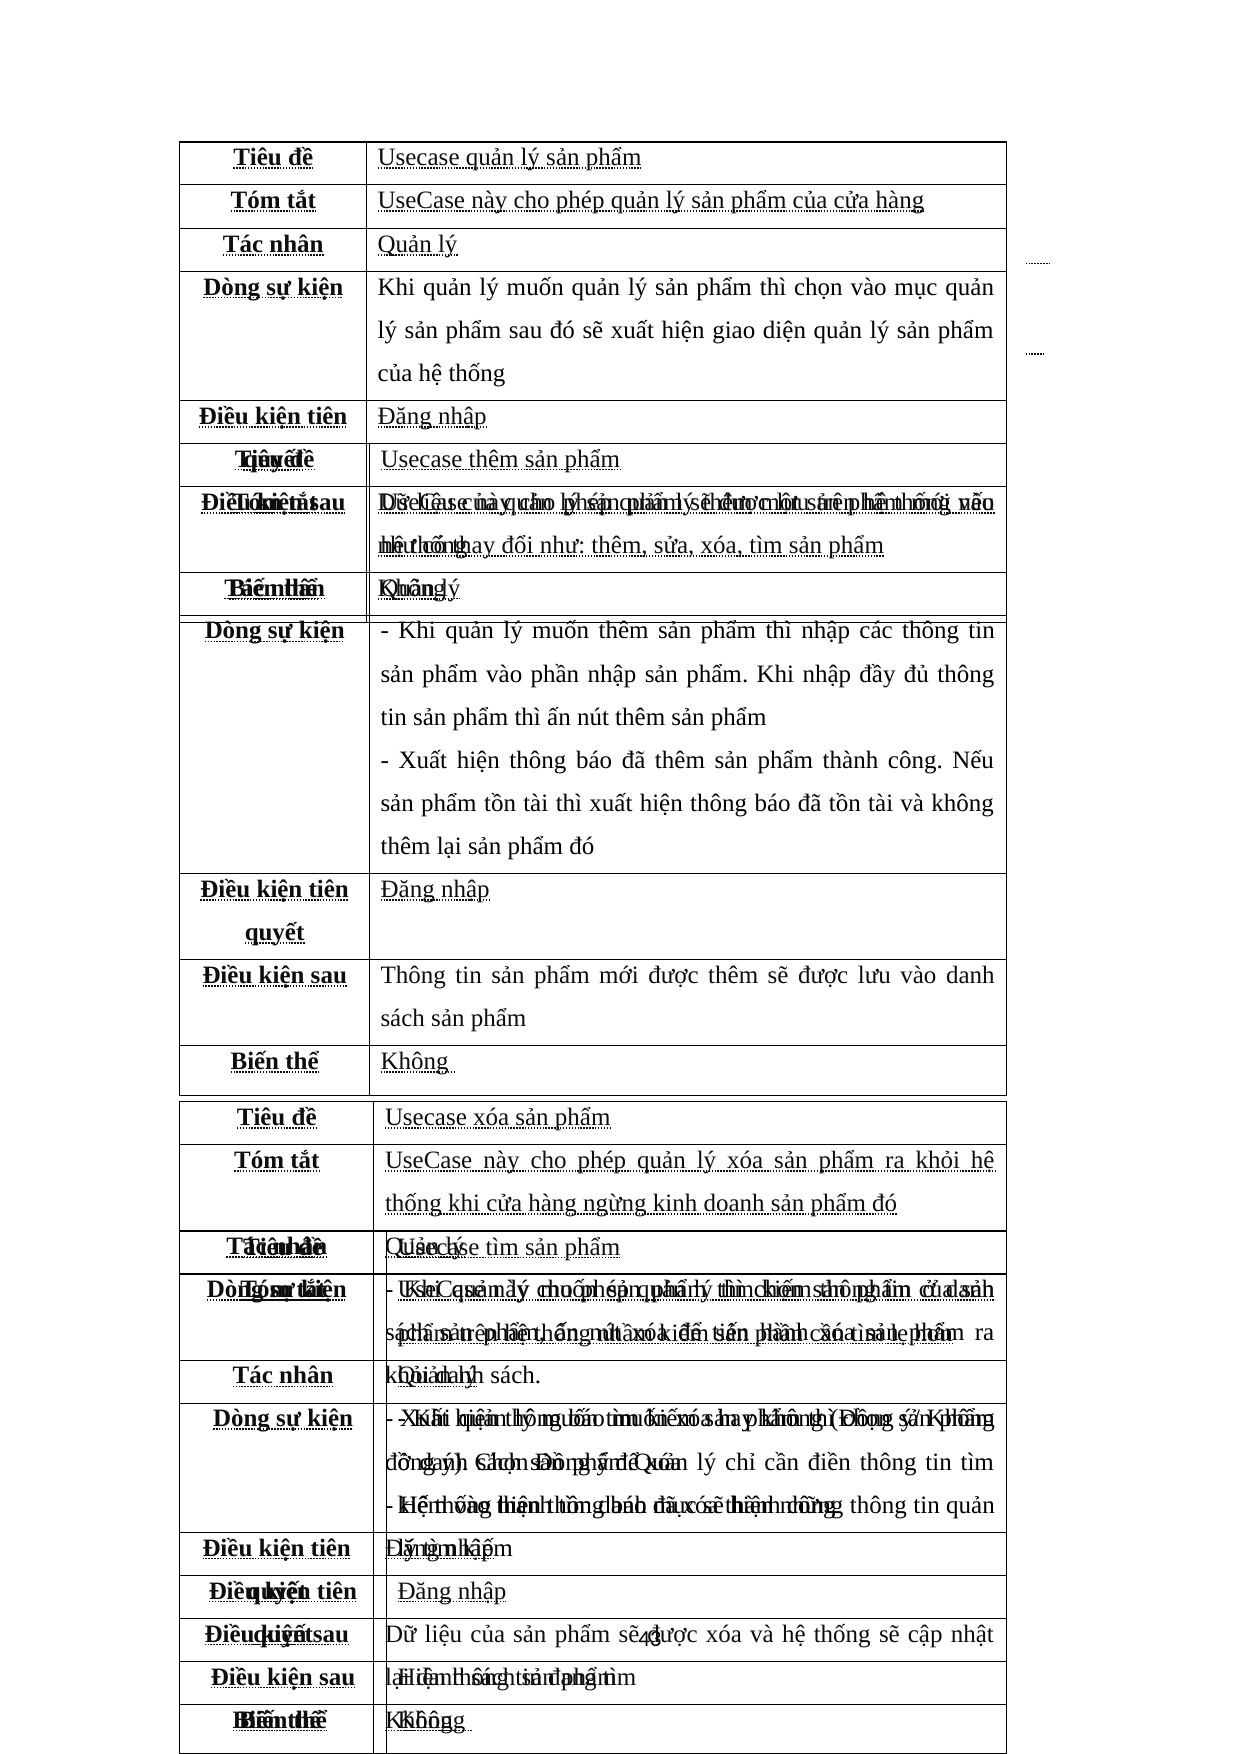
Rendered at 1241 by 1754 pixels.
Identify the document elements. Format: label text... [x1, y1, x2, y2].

table_cell Khi quản lý muốn quản lý sản phẩm thì chọn vào mục quản lý sản phẩm sau đó sẽ xuất hiện giao diện quản lý sản phẩm của hệ thống [367, 272, 1006, 400]
table_cell UseCase này cho phép quản lý thêm một sản phẩm mới vào hệ thống [370, 487, 1006, 572]
table_cell Biến thể [180, 1705, 386, 1753]
table_cell Quản lý [367, 229, 1006, 271]
table_cell Biến thể [180, 1046, 369, 1094]
table_cell Đăng nhập [387, 1576, 1006, 1661]
table_cell Dòng sự kiện [180, 1404, 386, 1575]
table_header Usecase thêm sản phẩm [370, 444, 1006, 486]
table_cell Tác nhân [180, 573, 369, 614]
table_cell Đăng nhập [367, 401, 1006, 443]
table_cell Tóm tắt [180, 1275, 386, 1359]
table_header Tiêu đề [180, 1102, 373, 1144]
table_cell Không [387, 1705, 1006, 1753]
table_cell Quản lý [370, 573, 1006, 614]
table_header Tiêu đề [180, 143, 366, 184]
table_cell UseCase này cho phép quản lý sản phẩm của cửa hàng [367, 185, 1006, 228]
table_cell Quản lý [387, 1361, 1006, 1402]
table_cell - Khi quản lý muốn tìm kiếm sản phẩm thì chọn sản phẩm ở danh sách sản phẩm.Quản lý chỉ cần điền thông tin tìm kiếm vào thanh tìm danh mục sẽ hiện những thông tin quản lý tìm kiếm [387, 1404, 1006, 1575]
table_header Tiêu đề [180, 444, 369, 486]
table_header Usecase quản lý sản phẩm [367, 143, 1006, 184]
table_cell Điều kiện tiên quyết [180, 1576, 386, 1661]
table_cell Tác nhân [180, 229, 366, 271]
table_cell Điều kiện sau [180, 1662, 386, 1704]
table_cell Tóm tắt [180, 1145, 373, 1230]
table_cell Điều kiện tiên quyết [180, 401, 366, 443]
table_cell Đăng nhập [370, 874, 1006, 959]
table_cell UseCase này cho phép quản lý xóa sản phẩm ra khỏi hệ thống khi cửa hàng ngừng kinh doanh sản phẩm đó [374, 1145, 1006, 1230]
table_cell Tóm tắt [180, 185, 366, 228]
table_cell Thông tin sản phẩm mới được thêm sẽ được lưu vào danh sách sản phẩm [370, 960, 1006, 1045]
table_header Usecase tìm sản phẩm [387, 1232, 1006, 1273]
table_header Usecase xóa sản phẩm [374, 1102, 1006, 1144]
table_cell - Khi quản lý muốn thêm sản phẩm thì nhập các thông tin sản phẩm vào phần nhập sản phẩm. Khi nhập đầy đủ thông tin sản phẩm thì ấn nút thêm sản phẩm - Xuất hiện thông báo đã thêm sản phẩm thành công. Nếu sản phẩm tồn tài thì xuất hiện thông báo đã tồn tài và không thêm lại sản phẩm đó [370, 616, 1006, 873]
table_cell Điều kiện tiên quyết [180, 874, 369, 959]
table_cell UseCase này cho phép quản lý tìm kiếm thông tin của sản phẩm trên hệ thống nhầm kiếm sản phần cần tìm lẹ hơn [387, 1275, 1006, 1359]
table_cell Tóm tắt [180, 487, 369, 572]
table_cell Tác nhân [180, 1361, 386, 1402]
table_header Tiêu đề [180, 1232, 386, 1273]
table_cell Không [370, 1046, 1006, 1094]
table_cell Điều kiện sau [180, 960, 369, 1045]
table_cell Hiện thông tin đang tìm [387, 1662, 1006, 1704]
table_cell Dòng sự kiện [180, 272, 366, 400]
table_cell Dòng sự kiện [180, 616, 369, 873]
